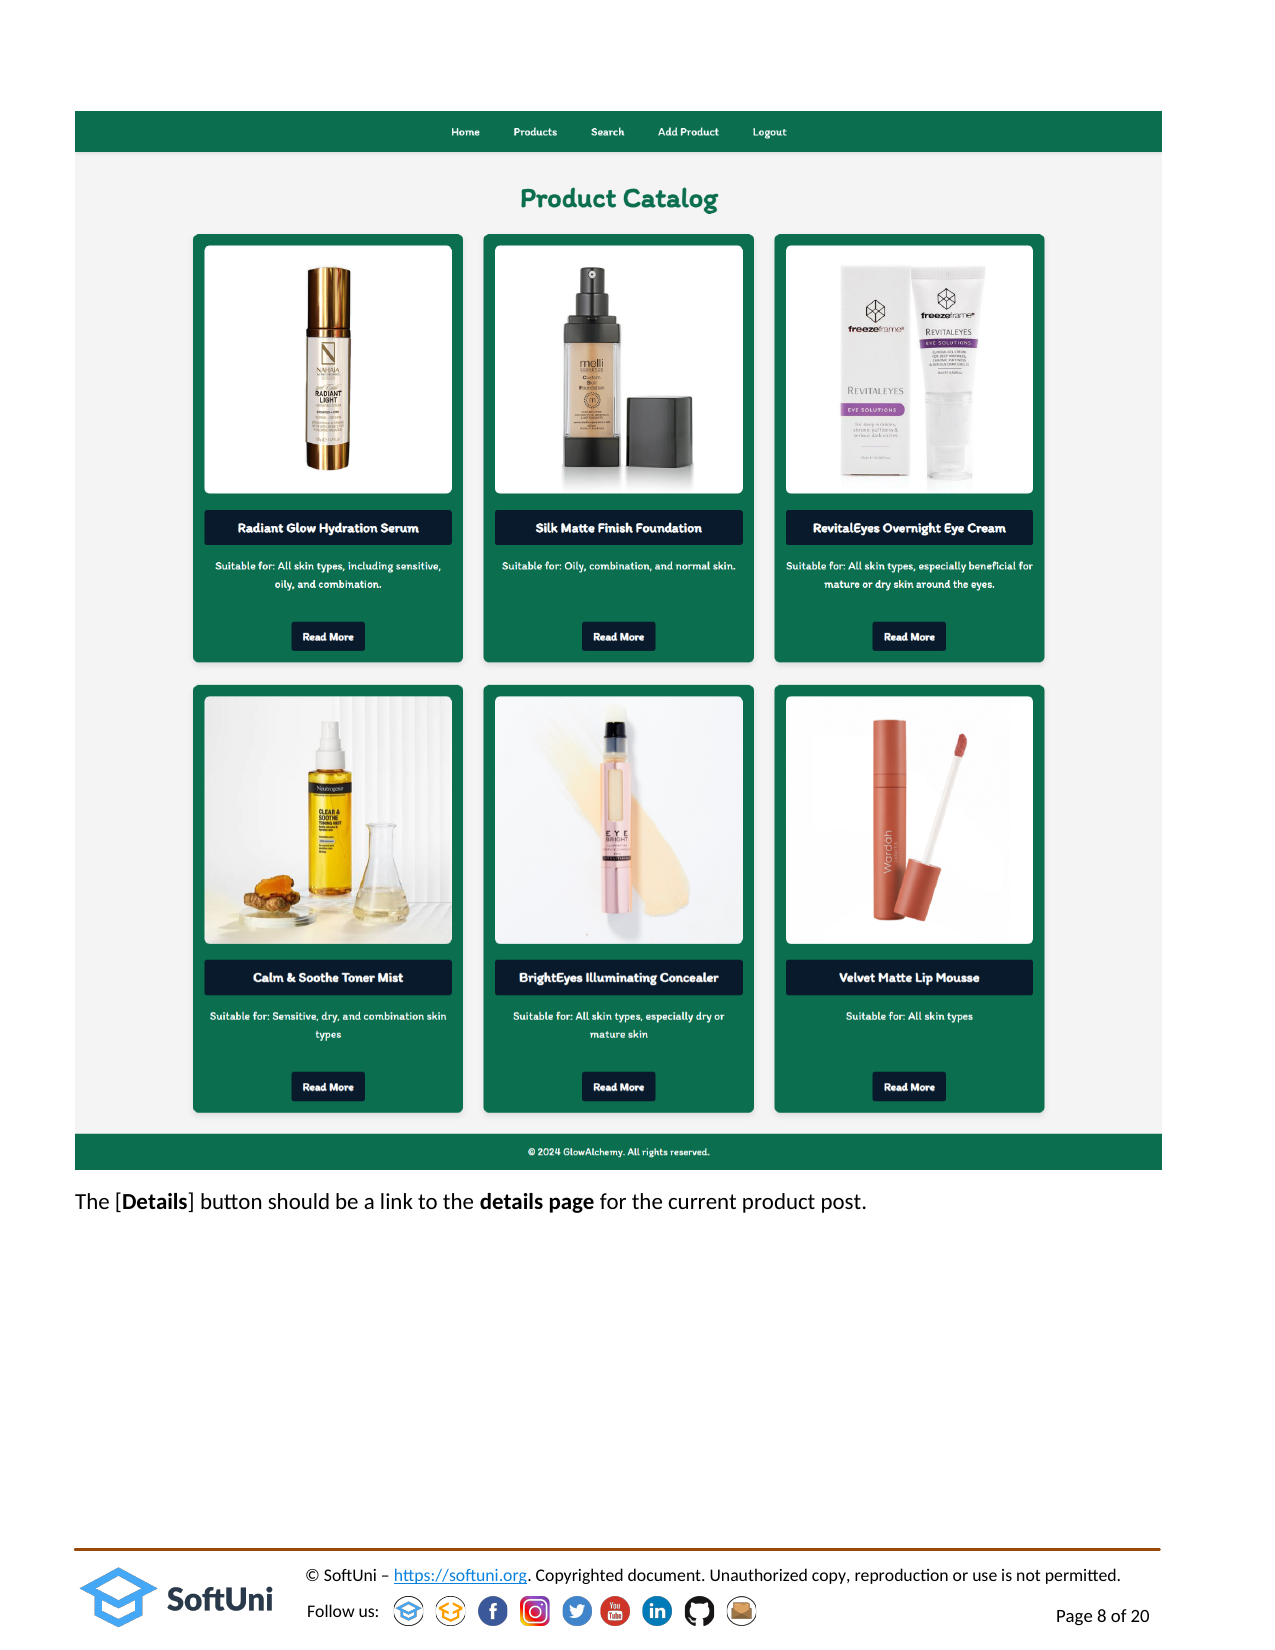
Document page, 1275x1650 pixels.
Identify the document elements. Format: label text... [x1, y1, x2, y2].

picture [478, 1596, 508, 1626]
picture [520, 1596, 550, 1626]
picture [600, 1596, 630, 1626]
picture [642, 1596, 651, 1605]
text The [Details] button should be a link to the details page for the current product post. [75, 1187, 1200, 1215]
picture [393, 1596, 424, 1626]
picture [435, 1596, 466, 1626]
picture [656, 1608, 665, 1618]
picture [642, 1617, 651, 1626]
picture [562, 1596, 592, 1626]
picture [684, 1596, 715, 1626]
picture [663, 1617, 672, 1626]
picture [663, 1596, 672, 1605]
picture [75, 111, 1162, 1171]
picture [73, 1561, 279, 1633]
picture [726, 1596, 757, 1626]
